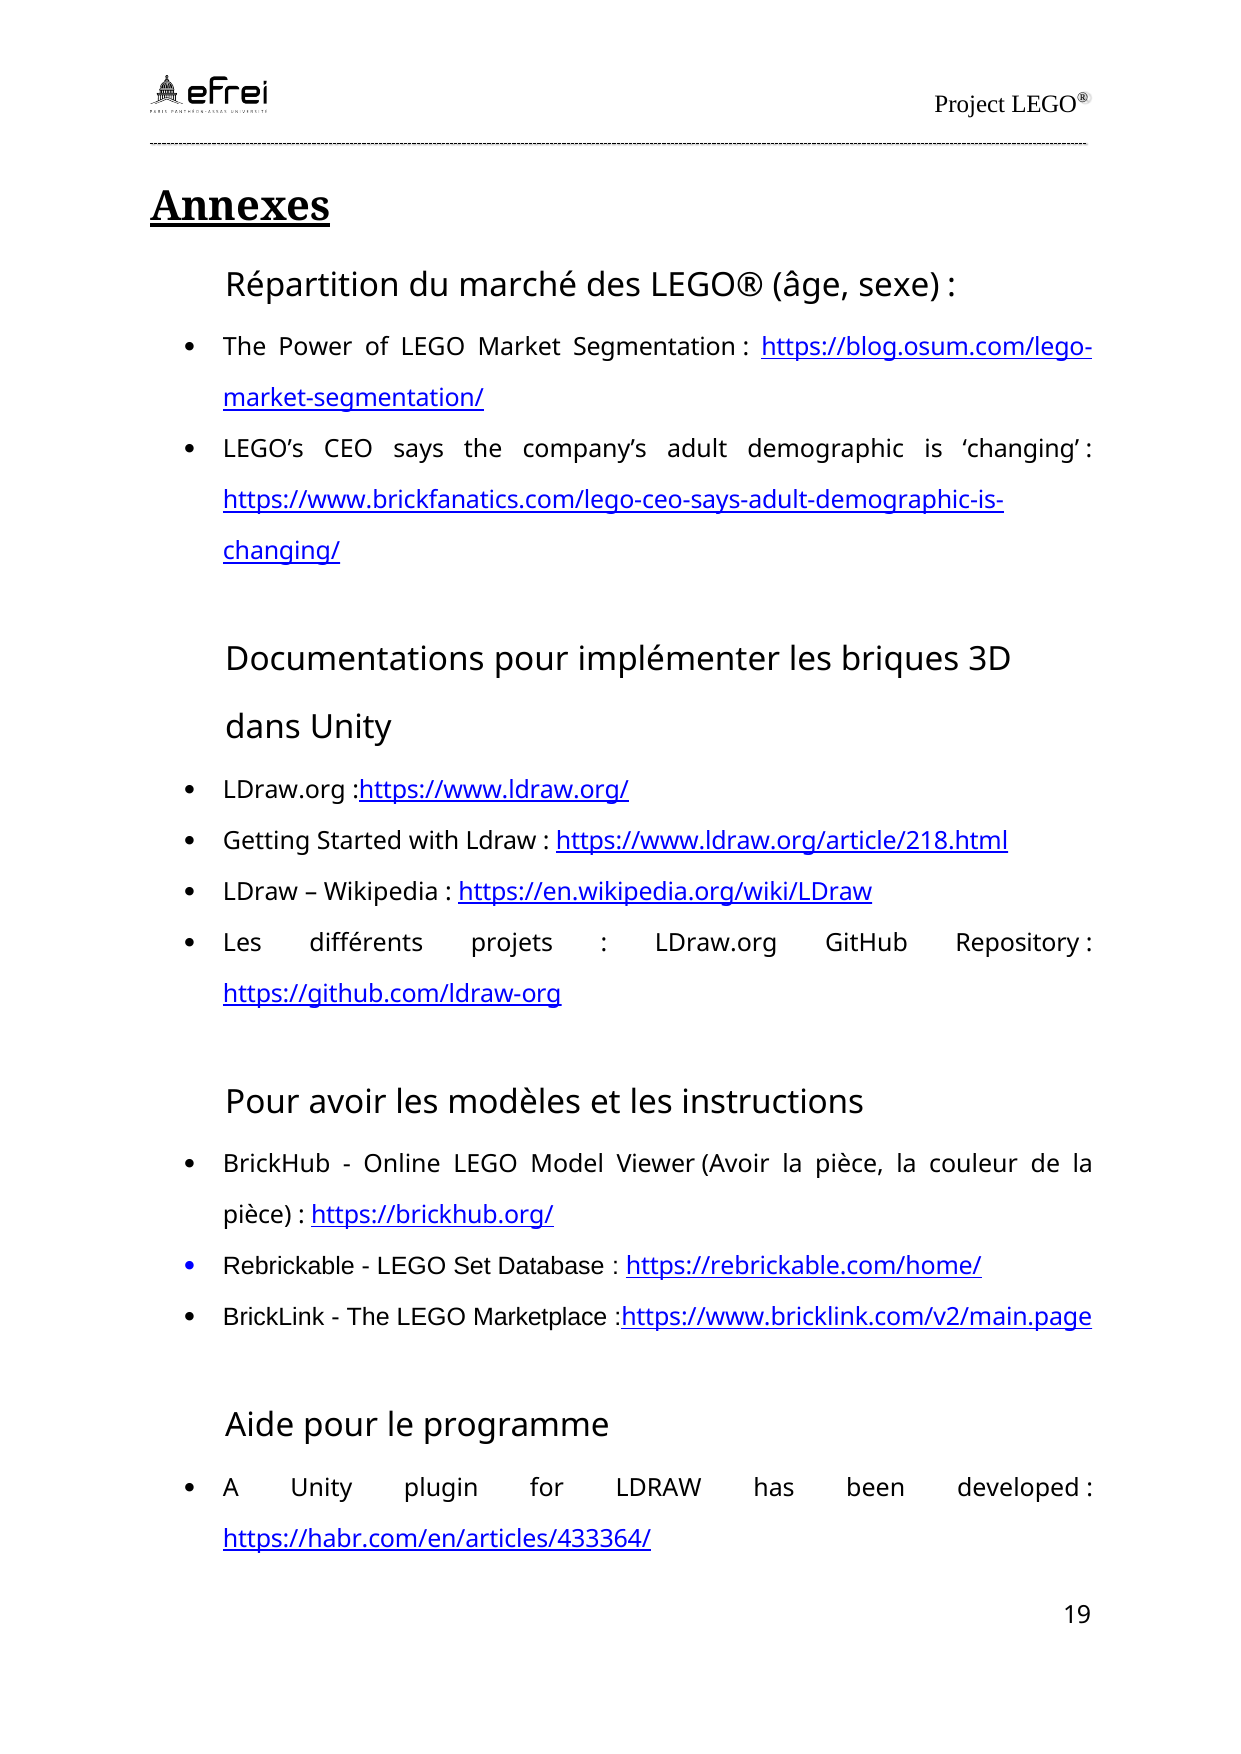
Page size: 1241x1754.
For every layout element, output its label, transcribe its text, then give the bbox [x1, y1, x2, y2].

subtitle Annexes [150, 176, 1093, 232]
picture [150, 75, 267, 113]
list Les différents projets : LDraw.org GitHub Repository : https://github.com/ldraw-org [185, 924, 1093, 1009]
list The Power of LEGO Market Segmentation : https://blog.osum.com/lego-market-segmentation/ [185, 329, 1093, 414]
subtitle Pour avoir les modèles et les instructions [225, 1078, 1093, 1123]
subtitle Répartition du marché des LEGO® (âge, sexe) : [225, 261, 1093, 306]
list BrickLink - The LEGO Marketplace :https://www.bricklink.com/v2/main.page [185, 1299, 1093, 1333]
subtitle Documentations pour implémenter les briques 3D dans Unity [225, 635, 1093, 749]
list Getting Started with Ldraw : https://www.ldraw.org/article/218.html [185, 822, 1093, 856]
list A Unity plugin for LDRAW has been developed : https://habr.com/en/articles/433364/ [185, 1469, 1093, 1554]
picture [1066, 97, 1072, 111]
list LEGO’s CEO says the company’s adult demographic is ‘changing’ : https://www.brickfanatics.com/lego-ceo-says-adult-demographic-is-changing/ [185, 431, 1093, 567]
list LDraw – Wikipedia : https://en.wikipedia.org/wiki/LDraw [185, 873, 1093, 907]
subtitle Aide pour le programme [225, 1401, 1093, 1446]
list BrickHub - Online LEGO Model Viewer (Avoir la pièce, la couleur de la pièce) : https://brickhub.org/ [185, 1146, 1093, 1231]
picture [1066, 81, 1112, 119]
picture [149, 141, 1089, 147]
list LDraw.org :https://www.ldraw.org/ [185, 771, 1093, 805]
list Rebrickable - LEGO Set Database : https://rebrickable.com/home/ [185, 1248, 1093, 1282]
